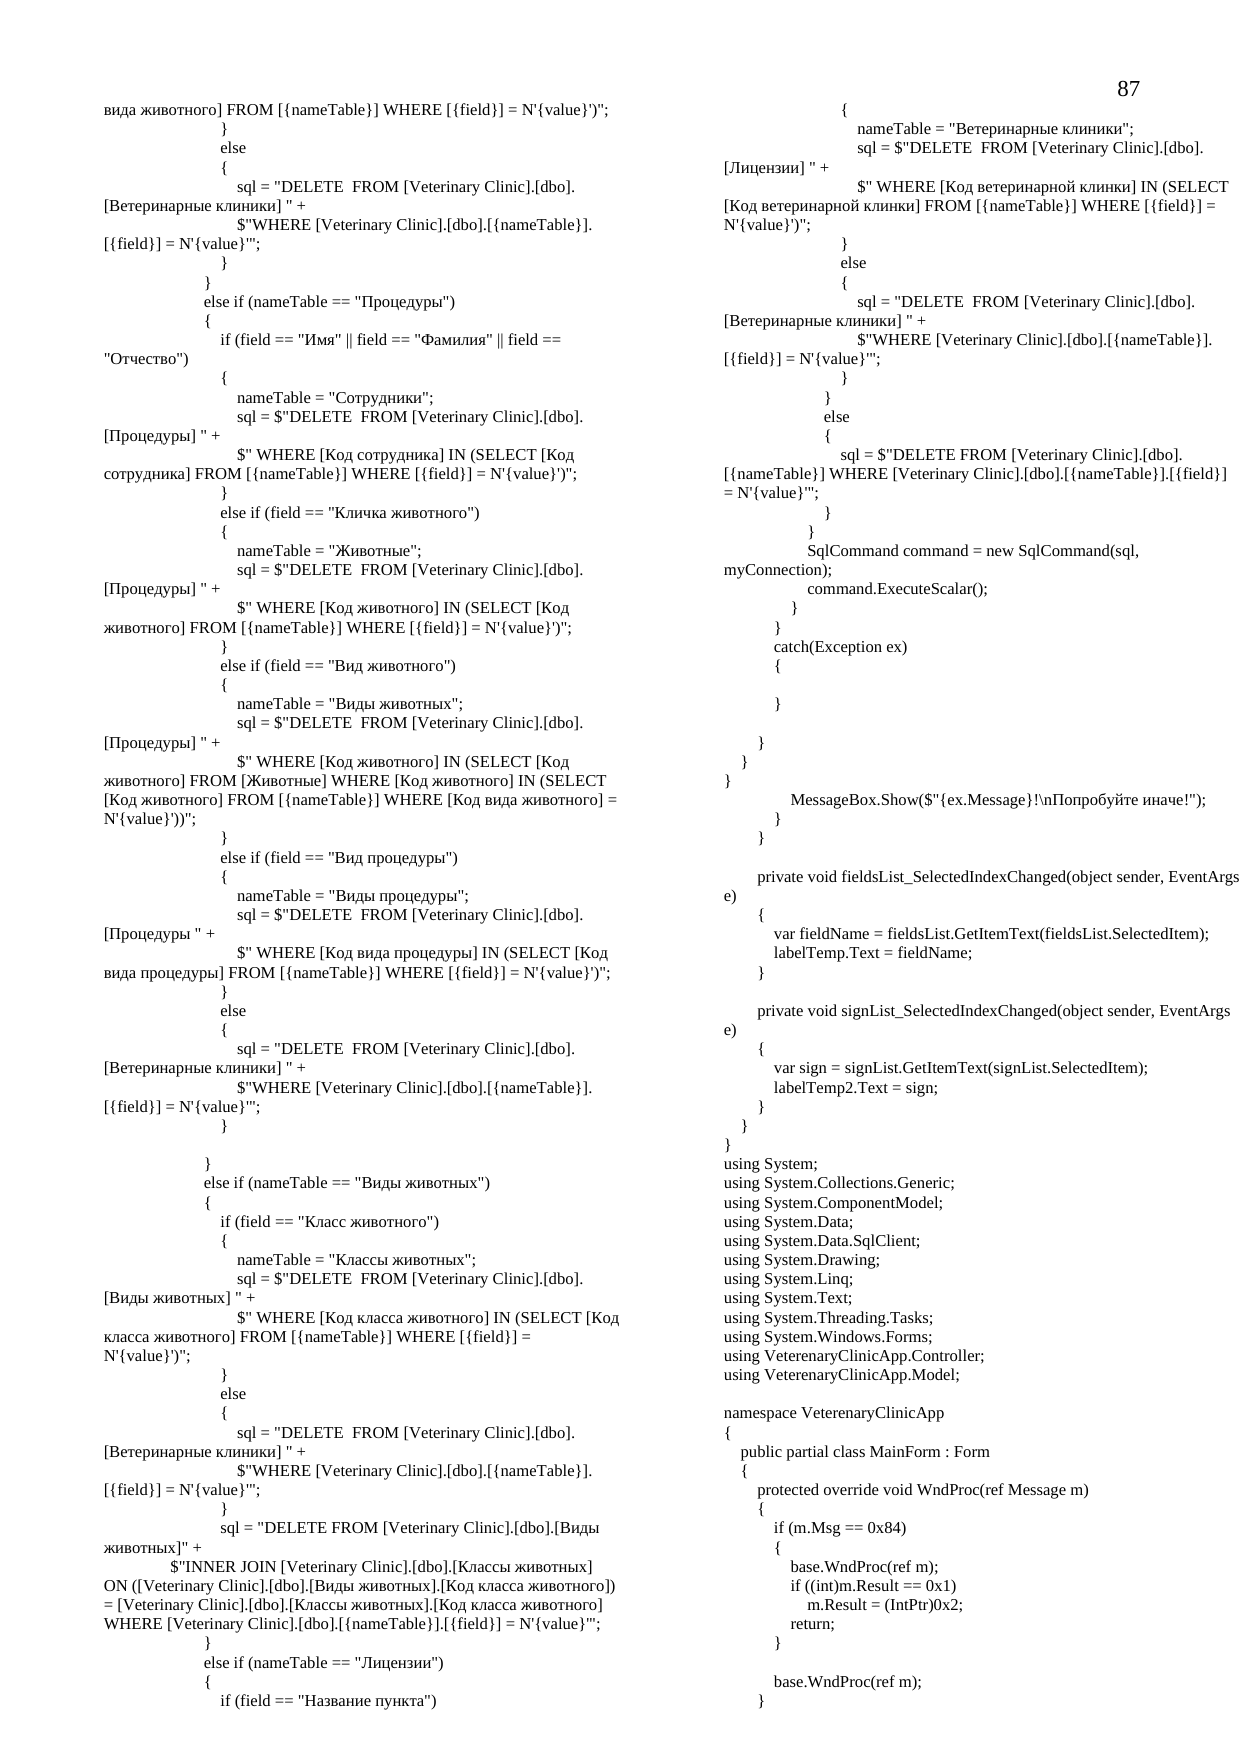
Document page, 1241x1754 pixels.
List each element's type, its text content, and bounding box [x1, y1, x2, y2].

text { [103, 522, 620, 541]
text using System.Linq; [724, 1269, 1240, 1288]
text { [103, 311, 620, 330]
text { [724, 656, 1240, 675]
text sql = "DELETE FROM [Veterinary Clinic].[dbo].[Ветеринарные клиники] " + [724, 292, 1240, 330]
text { [103, 1231, 620, 1250]
text nameTable = "Классы животных"; [103, 1250, 620, 1269]
text } [724, 234, 1240, 253]
text using VeterenaryClinicApp.Controller; [724, 1346, 1240, 1365]
text using System.ComponentModel; [724, 1192, 1240, 1212]
text private void signList_SelectedIndexChanged(object sender, EventArgs e) [724, 1001, 1240, 1039]
text else [724, 407, 1240, 426]
text base.WndProc(ref m); [724, 1672, 1240, 1691]
text SqlCommand command = new SqlCommand(sql, myConnection); [724, 541, 1240, 579]
text using System.Drawing; [724, 1250, 1240, 1269]
text } [724, 1633, 1240, 1652]
text catch(Exception ex) [724, 637, 1240, 656]
text $"WHERE [Veterinary Clinic].[dbo].[{nameTable}].[{field}] = N'{value}'"; [724, 330, 1240, 368]
text } [724, 694, 1240, 713]
text } [103, 1499, 620, 1518]
text { [103, 1192, 620, 1212]
text { [724, 1461, 1240, 1480]
text return; [724, 1614, 1240, 1633]
text { [103, 368, 620, 387]
text sql = "DELETE FROM [Veterinary Clinic].[dbo].[Ветеринарные клиники] " + [103, 1039, 620, 1077]
text if ((int)m.Result == 0x1) [724, 1576, 1240, 1595]
text } [103, 1116, 620, 1135]
text using System.Collections.Generic; [724, 1173, 1240, 1192]
text } [724, 752, 1240, 771]
text $"WHERE [Veterinary Clinic].[dbo].[{nameTable}].[{field}] = N'{value}'"; [103, 1461, 620, 1499]
text } [724, 598, 1240, 617]
text base.WndProc(ref m); [724, 1557, 1240, 1576]
text using System.Text; [724, 1288, 1240, 1307]
text else if (nameTable == "Виды животных") [103, 1173, 620, 1192]
text using VeterenaryClinicApp.Model; [724, 1365, 1240, 1384]
text } [724, 1116, 1240, 1135]
text { [103, 867, 620, 886]
text MessageBox.Show($"{ex.Message}!\nПопробуйте иначе!"); [724, 790, 1240, 809]
text else [103, 1384, 620, 1403]
text } [724, 771, 1240, 790]
text { [724, 1422, 1240, 1442]
text } [724, 962, 1240, 982]
text $" WHERE [Код класса животного] IN (SELECT [Код класса животного] FROM [{nameTable}] WHERE [{field}] = N'{value}')"; [103, 1307, 620, 1365]
text nameTable = "Виды животных"; [103, 694, 620, 713]
text } [103, 253, 620, 272]
text m.Result = (IntPtr)0x2; [724, 1595, 1240, 1614]
text } [724, 732, 1240, 752]
text sql = $"DELETE FROM [Veterinary Clinic].[dbo].[Виды животных] " + [103, 1269, 620, 1307]
text { [724, 272, 1240, 292]
text } [724, 387, 1240, 407]
text sql = $"DELETE FROM [Veterinary Clinic].[dbo].[Процедуры " + [103, 905, 620, 943]
text command.ExecuteScalar(); [724, 579, 1240, 598]
text } [724, 502, 1240, 522]
text $"WHERE [Veterinary Clinic].[dbo].[{nameTable}].[{field}] = N'{value}'"; [103, 215, 620, 253]
text { [103, 1403, 620, 1422]
text nameTable = "Сотрудники"; [103, 387, 620, 407]
text } [724, 1135, 1240, 1154]
text else [103, 138, 620, 157]
text protected override void WndProc(ref Message m) [724, 1480, 1240, 1499]
text nameTable = "Животные"; [103, 541, 620, 560]
text using System; [724, 1154, 1240, 1173]
text else [103, 1001, 620, 1020]
text } [724, 828, 1240, 847]
text using System.Windows.Forms; [724, 1327, 1240, 1346]
text else if (field == "Кличка животного") [103, 502, 620, 522]
text sql = "DELETE FROM [Veterinary Clinic].[dbo].[Ветеринарные клиники] " + [103, 1422, 620, 1461]
text if (field == "Название пункта") [103, 1691, 620, 1710]
text else [724, 253, 1240, 272]
text private void fieldsList_SelectedIndexChanged(object sender, EventArgs e) [724, 867, 1240, 905]
text else if (field == "Вид животного") [103, 656, 620, 675]
text using System.Threading.Tasks; [724, 1307, 1240, 1327]
text } [724, 1097, 1240, 1116]
text { [724, 426, 1240, 445]
text var sign = signList.GetItemText(signList.SelectedItem); [724, 1058, 1240, 1077]
text } [103, 982, 620, 1001]
text sql = "DELETE FROM [Veterinary Clinic].[dbo].[Ветеринарные клиники] " + [103, 177, 620, 215]
text $" WHERE [Код сотрудника] IN (SELECT [Код сотрудника] FROM [{nameTable}] WHERE [{field}] = N'{value}')"; [103, 445, 620, 483]
text nameTable = "Ветеринарные клиники"; [724, 119, 1240, 138]
text sql = $"DELETE FROM [Veterinary Clinic].[dbo].[Лицензии] " + [724, 138, 1240, 177]
text } [724, 809, 1240, 828]
text } [103, 1633, 620, 1652]
text sql = $"DELETE FROM [Veterinary Clinic].[dbo].[{nameTable}] WHERE [Veterinary Clinic].[dbo].[{nameTable}].[{field}] = N'{value}'"; [724, 445, 1240, 502]
text sql = "DELETE FROM [Veterinary Clinic].[dbo].[Виды животных]" + [103, 1518, 620, 1557]
text labelTemp.Text = fieldName; [724, 943, 1240, 962]
text if (field == "Класс животного") [103, 1212, 620, 1231]
text { [103, 1020, 620, 1039]
text $" WHERE [Код вида процедуры] IN (SELECT [Код вида процедуры] FROM [{nameTable}] WHERE [{field}] = N'{value}')"; [103, 943, 620, 982]
text labelTemp2.Text = sign; [724, 1077, 1240, 1097]
text namespace VeterenaryClinicApp [724, 1403, 1240, 1422]
text else if (field == "Вид процедуры") [103, 847, 620, 867]
text sql = $"DELETE FROM [Veterinary Clinic].[dbo].[Процедуры] " + [103, 560, 620, 598]
text { [724, 1039, 1240, 1058]
text using System.Data; [724, 1212, 1240, 1231]
text using System.Data.SqlClient; [724, 1231, 1240, 1250]
text } [103, 483, 620, 502]
text else if (nameTable == "Лицензии") [103, 1652, 620, 1672]
text sql = $"DELETE FROM [Veterinary Clinic].[dbo].[Процедуры] " + [103, 713, 620, 752]
text $" WHERE [Код ветеринарной клинки] IN (SELECT [Код ветеринарной клинки] FROM [{nameTable}] WHERE [{field}] = N'{value}')"; [724, 177, 1240, 234]
text { [724, 905, 1240, 924]
text } [724, 522, 1240, 541]
text public partial class MainForm : Form [724, 1442, 1240, 1461]
text $" WHERE [Код вида животного] IN (SELECT [Код вида животного] FROM [{nameTable}] WHERE [{field}] = N'{value}')"; [103, 100, 620, 119]
text var fieldName = fieldsList.GetItemText(fieldsList.SelectedItem); [724, 924, 1240, 943]
text { [724, 1499, 1240, 1518]
text sql = $"DELETE FROM [Veterinary Clinic].[dbo].[Процедуры] " + [103, 407, 620, 445]
text { [103, 675, 620, 694]
text } [103, 272, 620, 292]
text { [103, 157, 620, 177]
text { [103, 1672, 620, 1691]
text } [103, 1365, 620, 1384]
text if (field == "Имя" || field == "Фамилия" || field == "Отчество") [103, 330, 620, 368]
text } [724, 617, 1240, 637]
text { [724, 1537, 1240, 1557]
text } [103, 119, 620, 138]
text if (m.Msg == 0x84) [724, 1518, 1240, 1537]
text } [103, 1154, 620, 1173]
text $" WHERE [Код животного] IN (SELECT [Код животного] FROM [{nameTable}] WHERE [{field}] = N'{value}')"; [103, 598, 620, 637]
text nameTable = "Виды процедуры"; [103, 886, 620, 905]
text $"WHERE [Veterinary Clinic].[dbo].[{nameTable}].[{field}] = N'{value}'"; [103, 1077, 620, 1116]
text } [724, 368, 1240, 387]
text } [724, 1691, 1240, 1710]
text } [103, 828, 620, 847]
text { [724, 100, 1240, 119]
text $"INNER JOIN [Veterinary Clinic].[dbo].[Классы животных] ON ([Veterinary Clinic].[dbo].[Виды животных].[Код класса животного]) = [Veterinary Clinic].[dbo].[Классы животных].[Код класса животного] WHERE [Veterinary Clinic].[dbo].[{nameTable}].[{field}] = N'{value}'"; [103, 1557, 620, 1633]
text else if (nameTable == "Процедуры") [103, 292, 620, 311]
text } [103, 637, 620, 656]
text $" WHERE [Код животного] IN (SELECT [Код животного] FROM [Животные] WHERE [Код животного] IN (SELECT [Код животного] FROM [{nameTable}] WHERE [Код вида животного] = N'{value}'))"; [103, 752, 620, 828]
